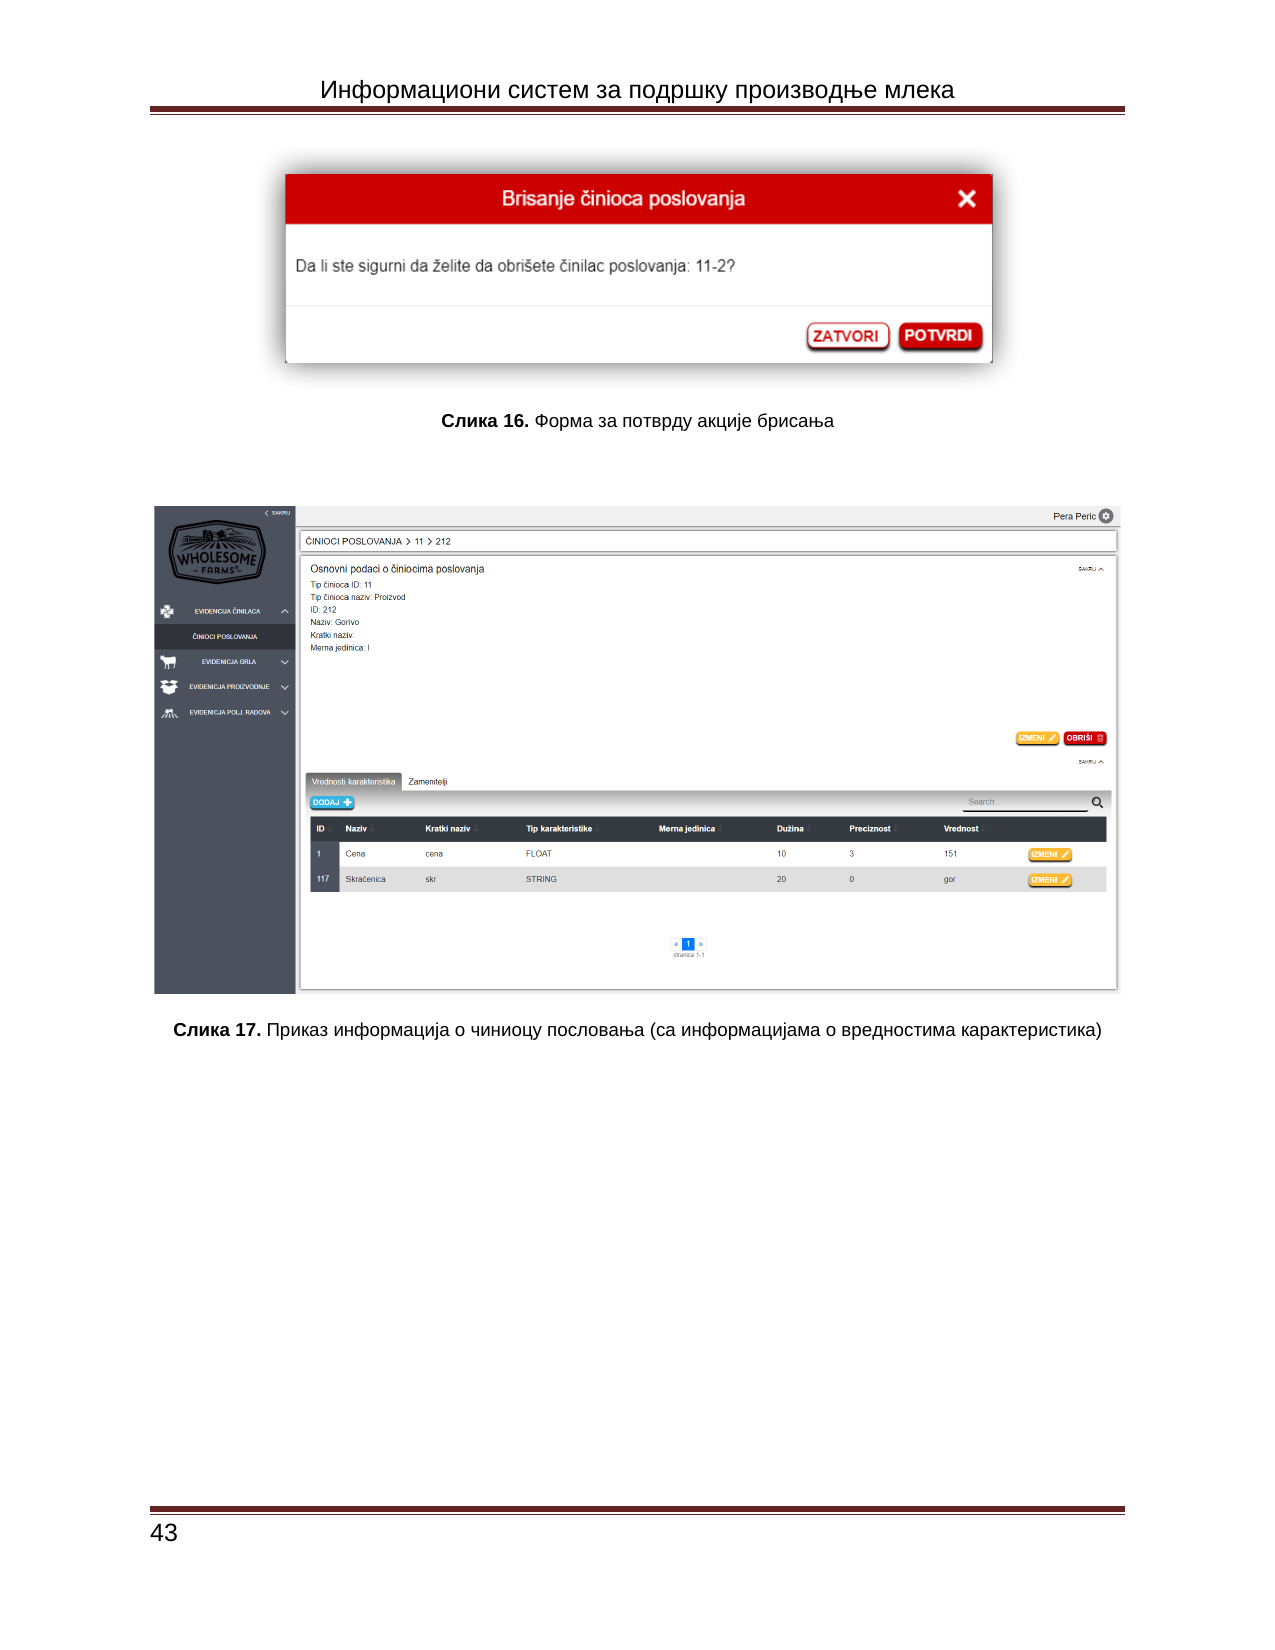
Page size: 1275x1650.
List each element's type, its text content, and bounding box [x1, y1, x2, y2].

picture [154, 506, 1121, 994]
picture [285, 174, 993, 363]
